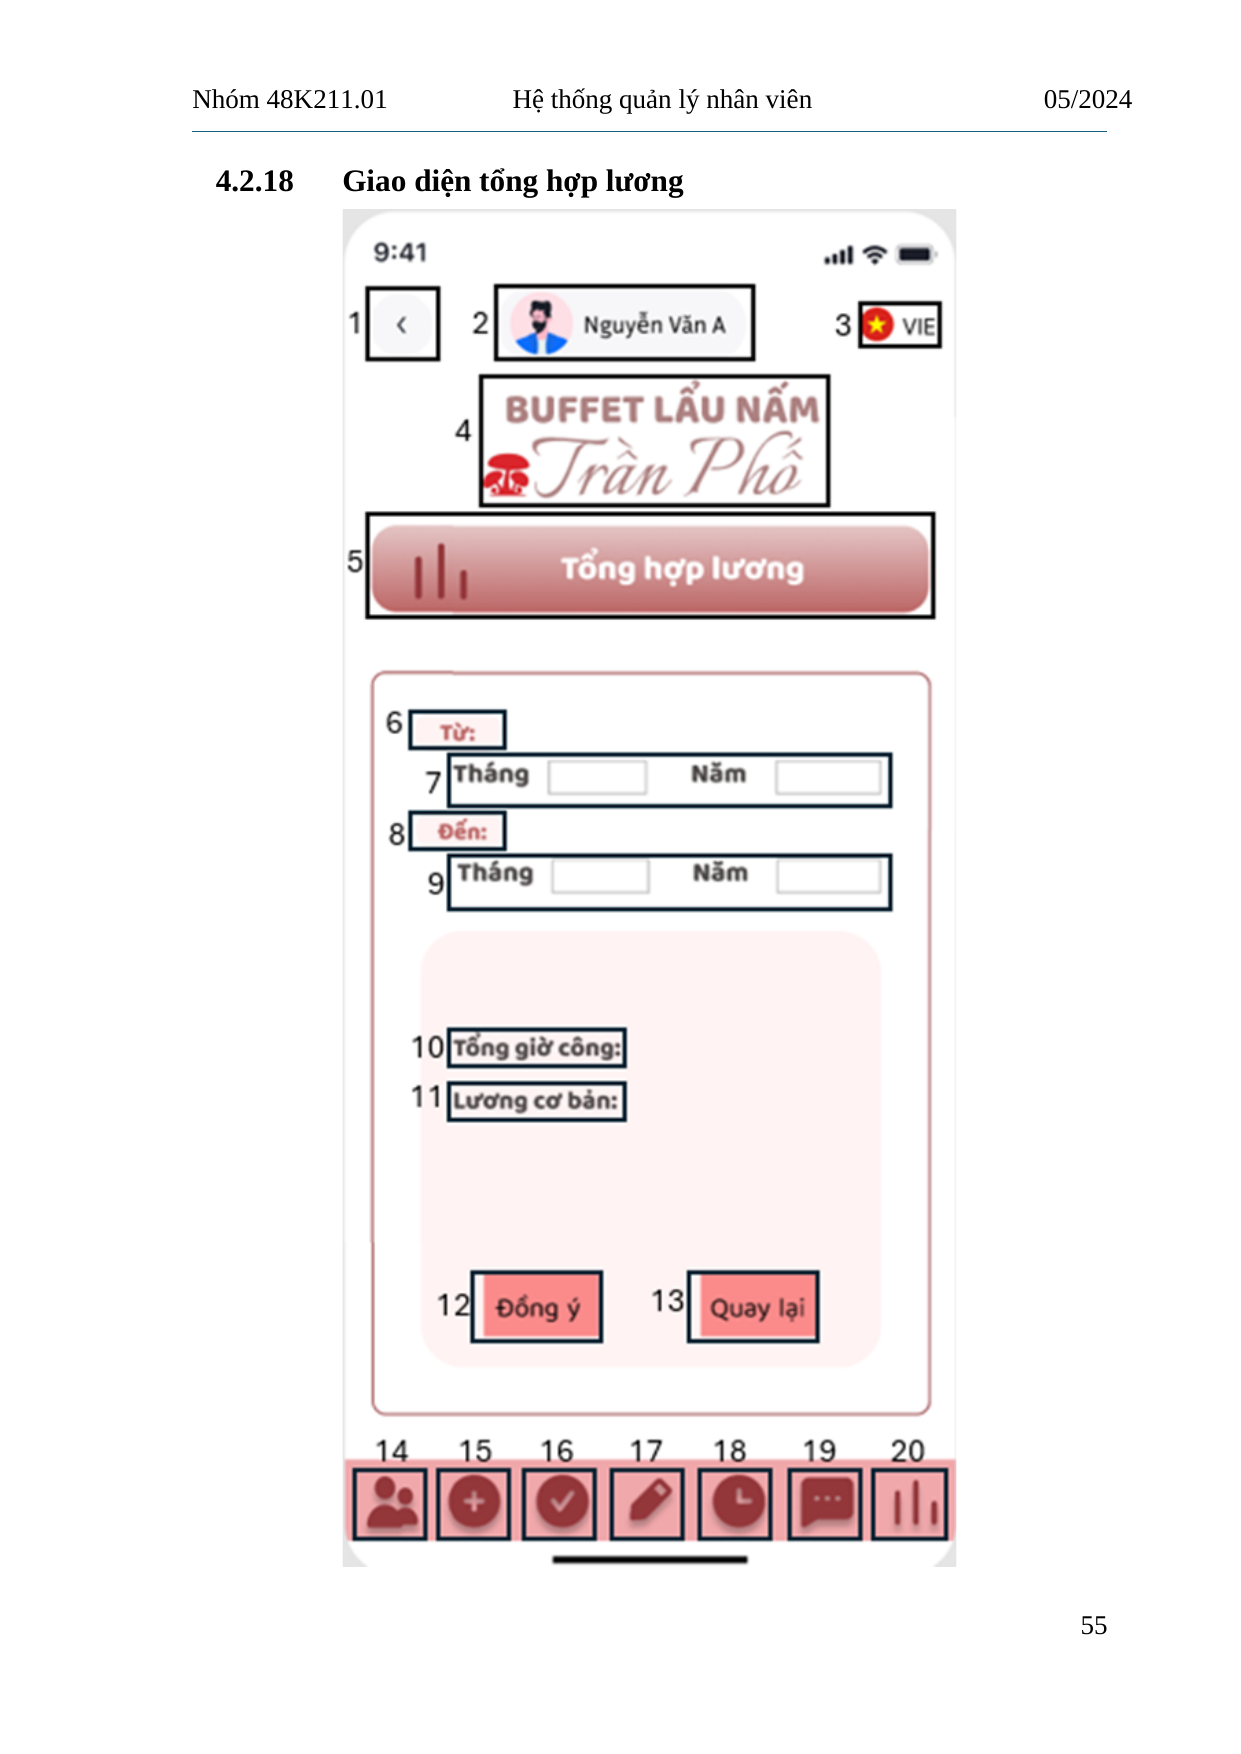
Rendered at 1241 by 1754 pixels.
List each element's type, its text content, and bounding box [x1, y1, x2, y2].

picture [342, 209, 957, 1567]
subtitle Giao diện tổng hợp lương [216, 163, 1107, 199]
